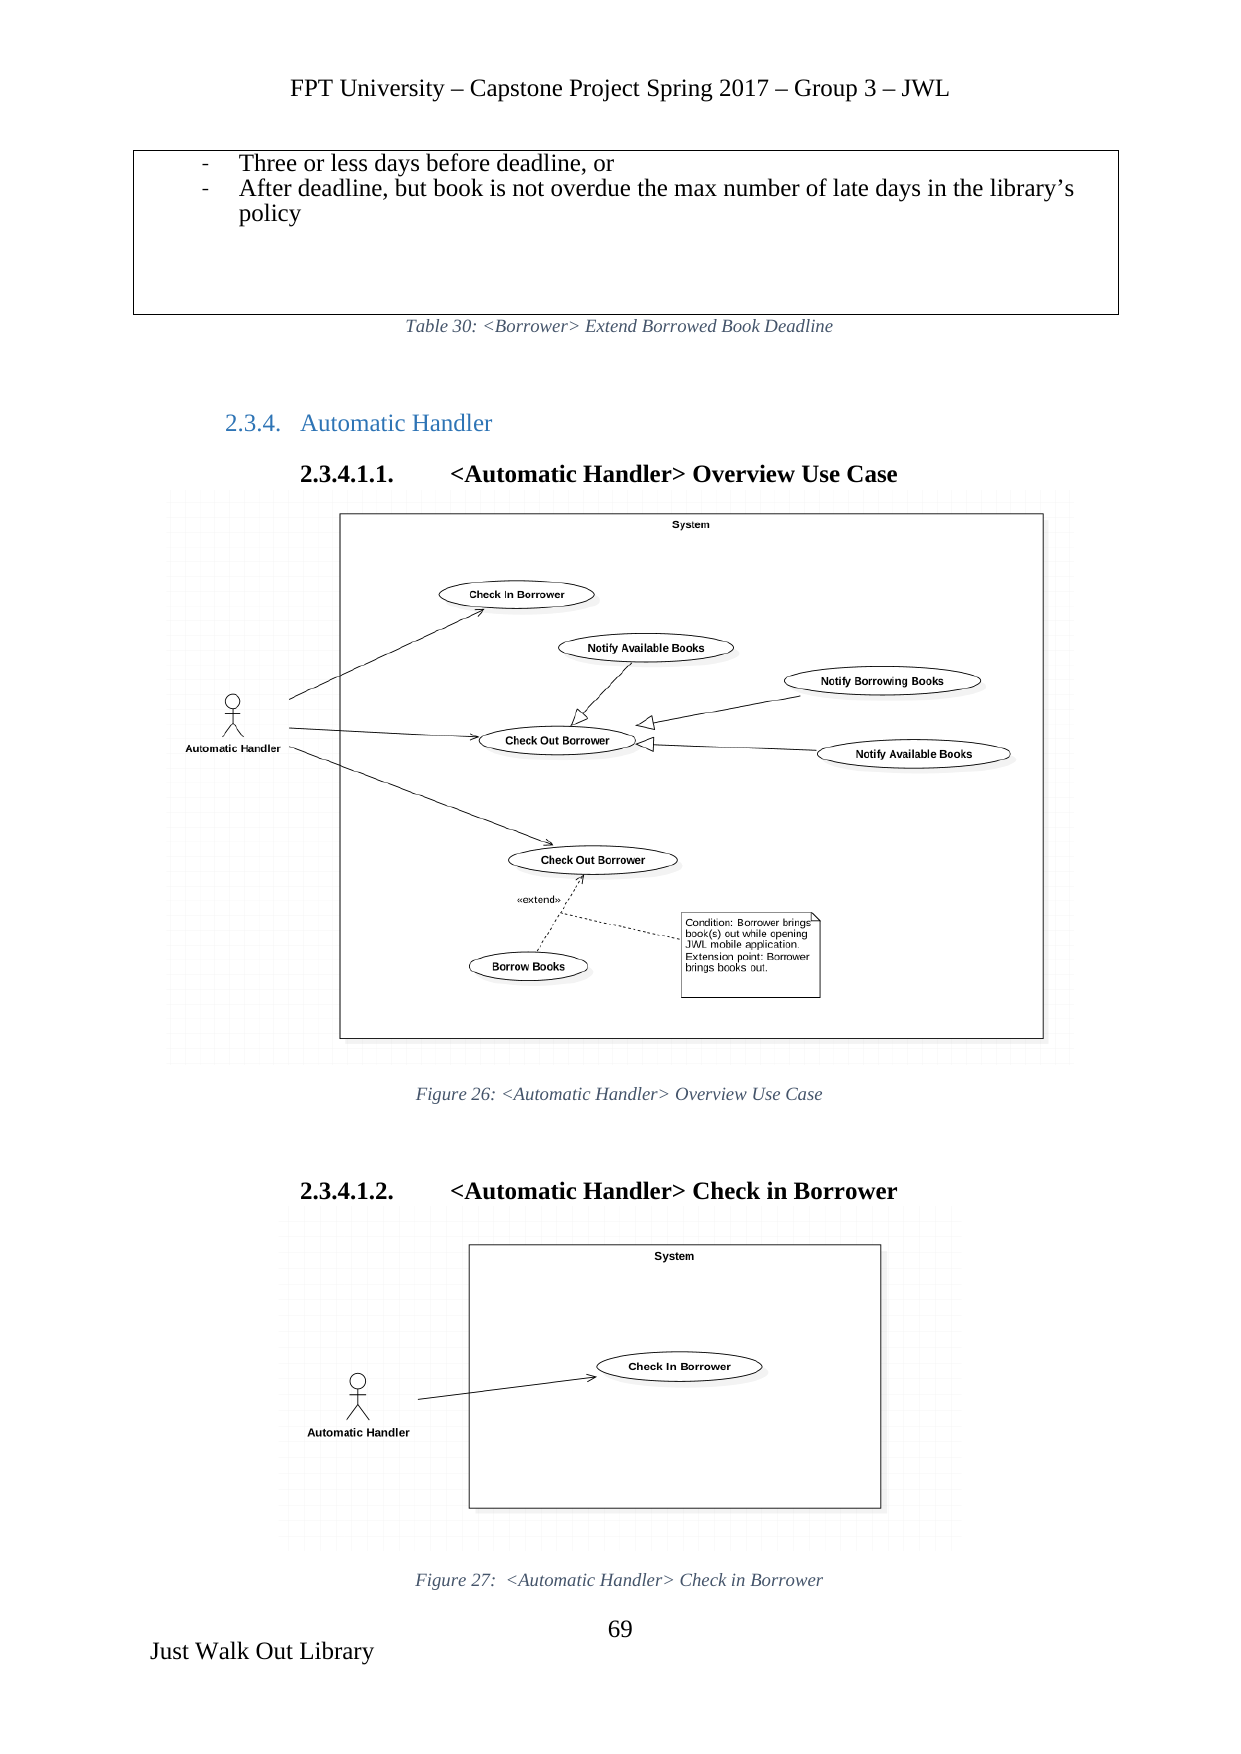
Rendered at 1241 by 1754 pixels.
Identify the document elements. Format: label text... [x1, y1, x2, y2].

picture [166, 490, 1074, 1065]
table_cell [134, 151, 1118, 313]
subtitle Automatic Handler [225, 408, 1090, 437]
subtitle <Automatic Handler> Check in Borrower [300, 1176, 1090, 1205]
picture [278, 1206, 962, 1551]
subtitle <Automatic Handler> Overview Use Case [300, 459, 1090, 488]
